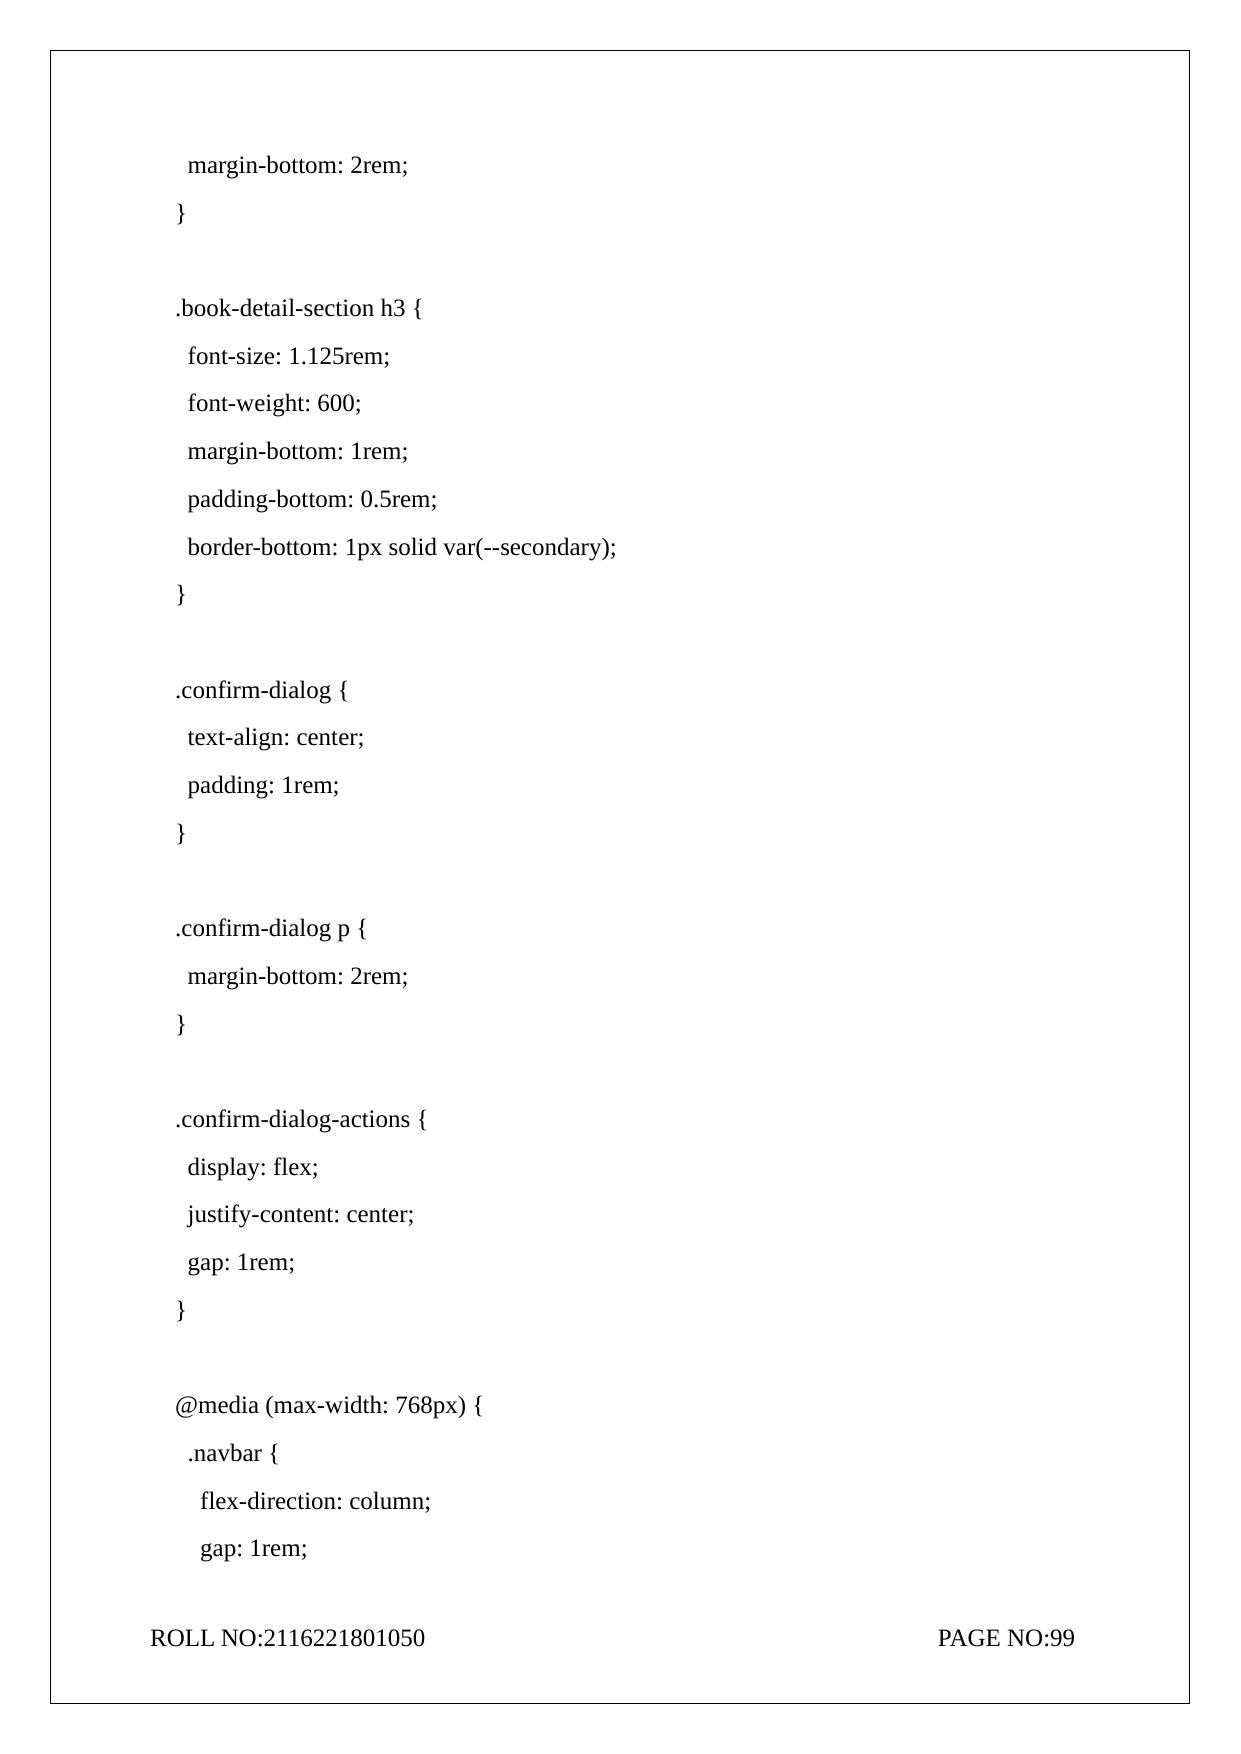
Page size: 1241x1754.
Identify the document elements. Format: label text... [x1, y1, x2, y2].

text } [150, 198, 1090, 226]
text .confirm-dialog p { [150, 913, 1090, 942]
text } [150, 1295, 1090, 1324]
text .book-detail-section h3 { [150, 293, 1090, 322]
text .confirm-dialog-actions { [150, 1104, 1090, 1133]
text font-weight: 600; [150, 388, 1090, 417]
text .confirm-dialog { [150, 675, 1090, 703]
text display: flex; [150, 1152, 1090, 1181]
text margin-bottom: 2rem; [150, 150, 1090, 179]
text gap: 1rem; [150, 1533, 1090, 1562]
text border-bottom: 1px solid var(--secondary); [150, 532, 1090, 560]
text font-size: 1.125rem; [150, 341, 1090, 369]
text @media (max-width: 768px) { [150, 1390, 1090, 1419]
text padding-bottom: 0.5rem; [150, 484, 1090, 513]
text } [150, 579, 1090, 608]
text text-align: center; [150, 722, 1090, 751]
text margin-bottom: 1rem; [150, 436, 1090, 465]
text } [150, 818, 1090, 847]
text flex-direction: column; [150, 1486, 1090, 1514]
text justify-content: center; [150, 1199, 1090, 1228]
text margin-bottom: 2rem; [150, 961, 1090, 990]
text } [150, 1009, 1090, 1037]
text .navbar { [150, 1438, 1090, 1467]
text padding: 1rem; [150, 770, 1090, 799]
text gap: 1rem; [150, 1247, 1090, 1276]
